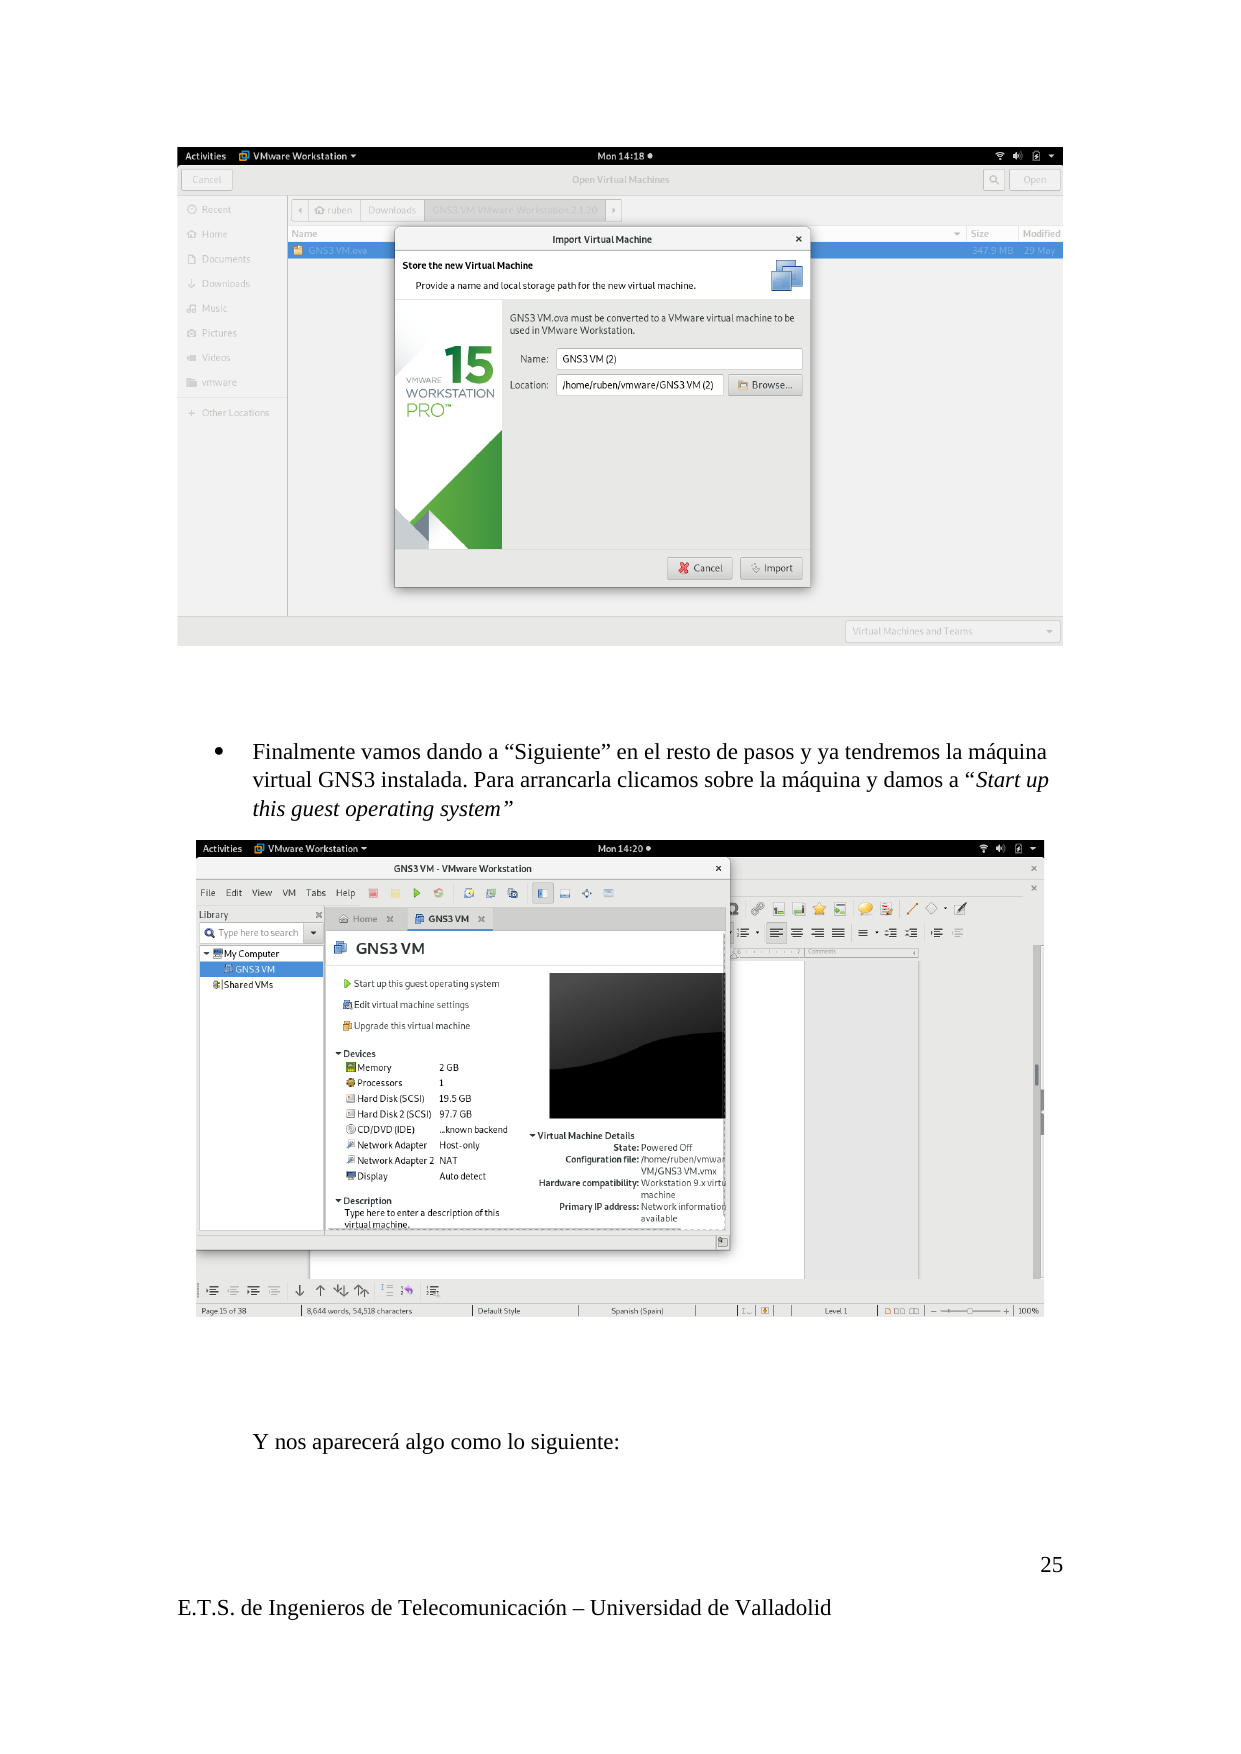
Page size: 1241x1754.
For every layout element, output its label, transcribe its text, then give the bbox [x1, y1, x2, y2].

picture [196, 840, 1045, 1317]
text Y nos aparecerá algo como lo siguiente: [177, 1428, 1063, 1454]
picture [177, 147, 1063, 646]
list Finalmente vamos dando a “Siguiente” en el resto de pasos y ya tendremos la máquina virtual GNS3 instalada. Para arrancarla clicamos sobre la máquina y damos a “Start up this guest operating system” [215, 738, 1063, 821]
